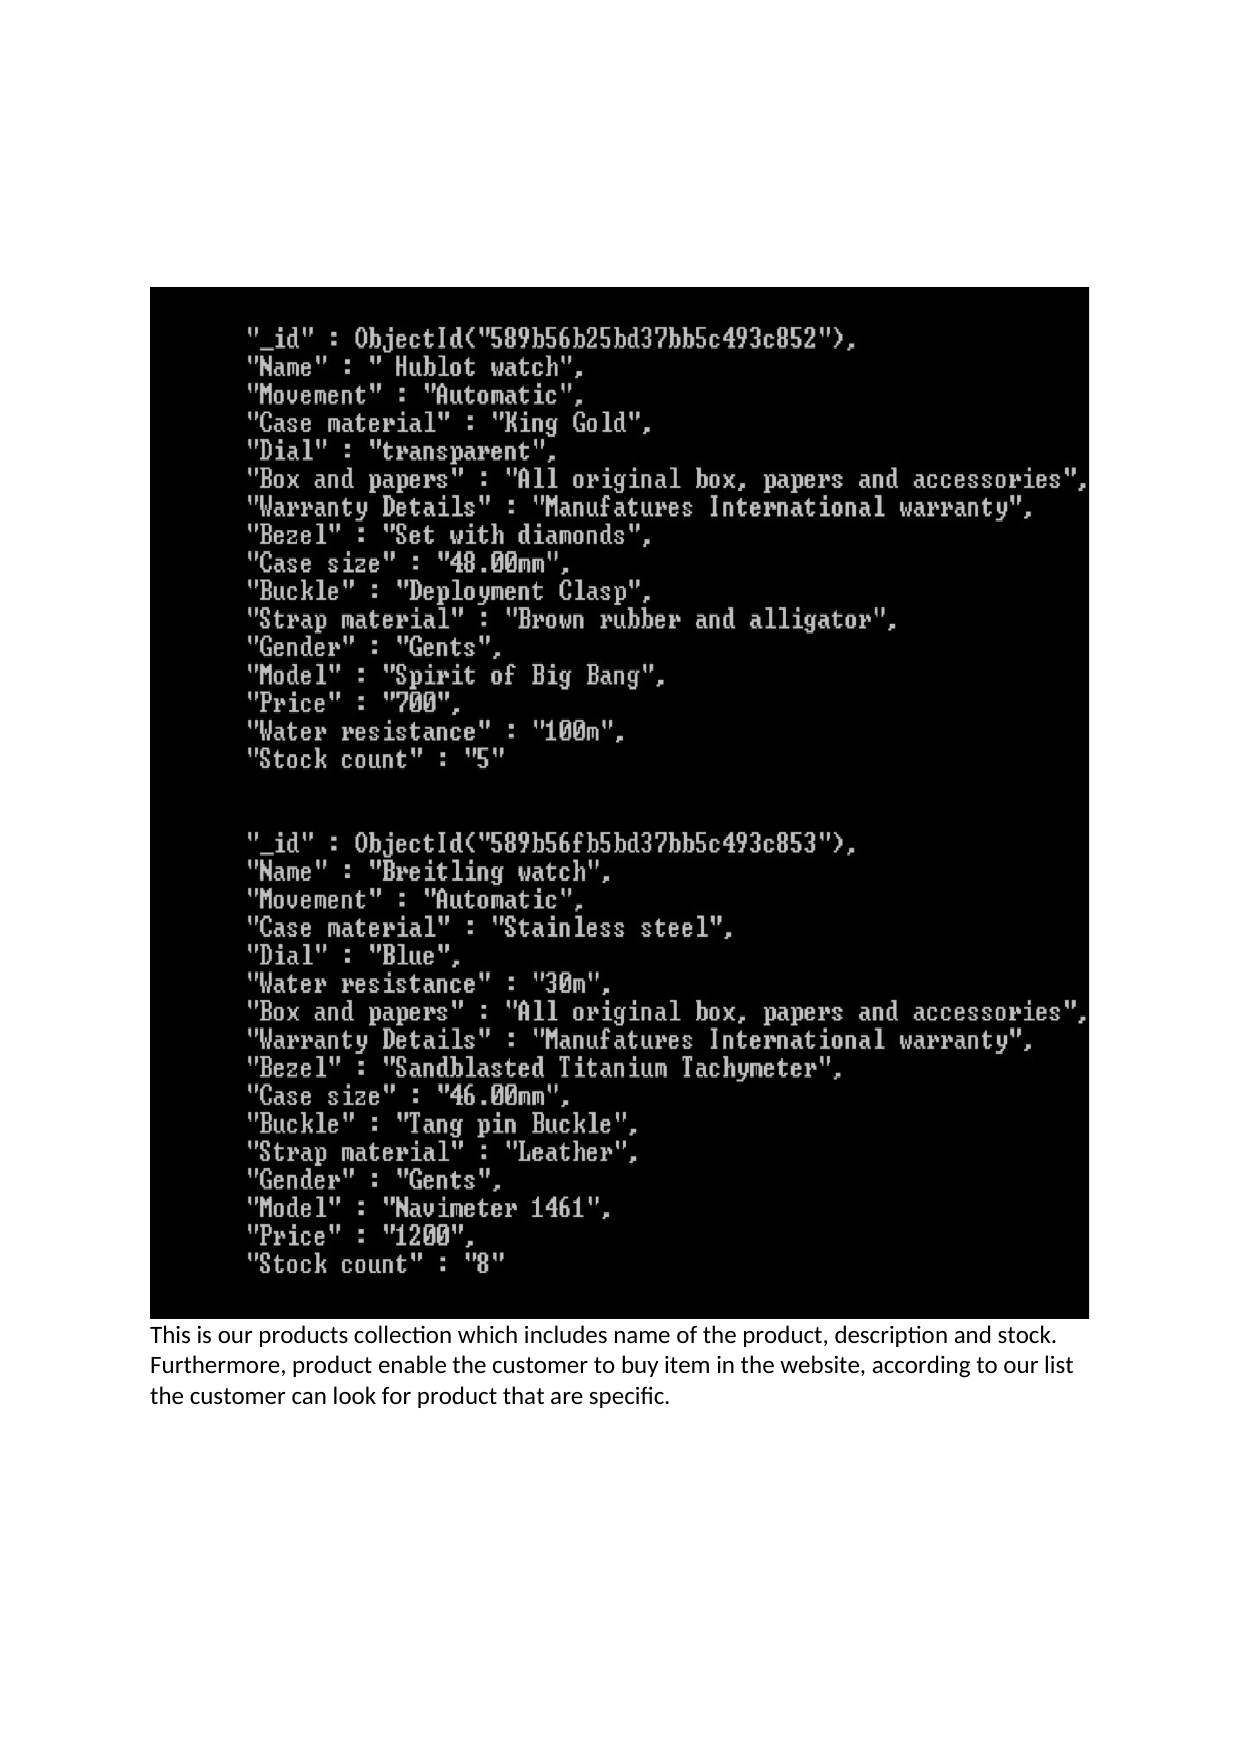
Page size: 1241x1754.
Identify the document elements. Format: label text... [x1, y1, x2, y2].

text This is our products collection which includes name of the product, description and stock. Furthermore, product enable the customer to buy item in the website, according to our list the customer can look for product that are specific. [150, 1319, 1090, 1411]
picture [150, 287, 1090, 1319]
